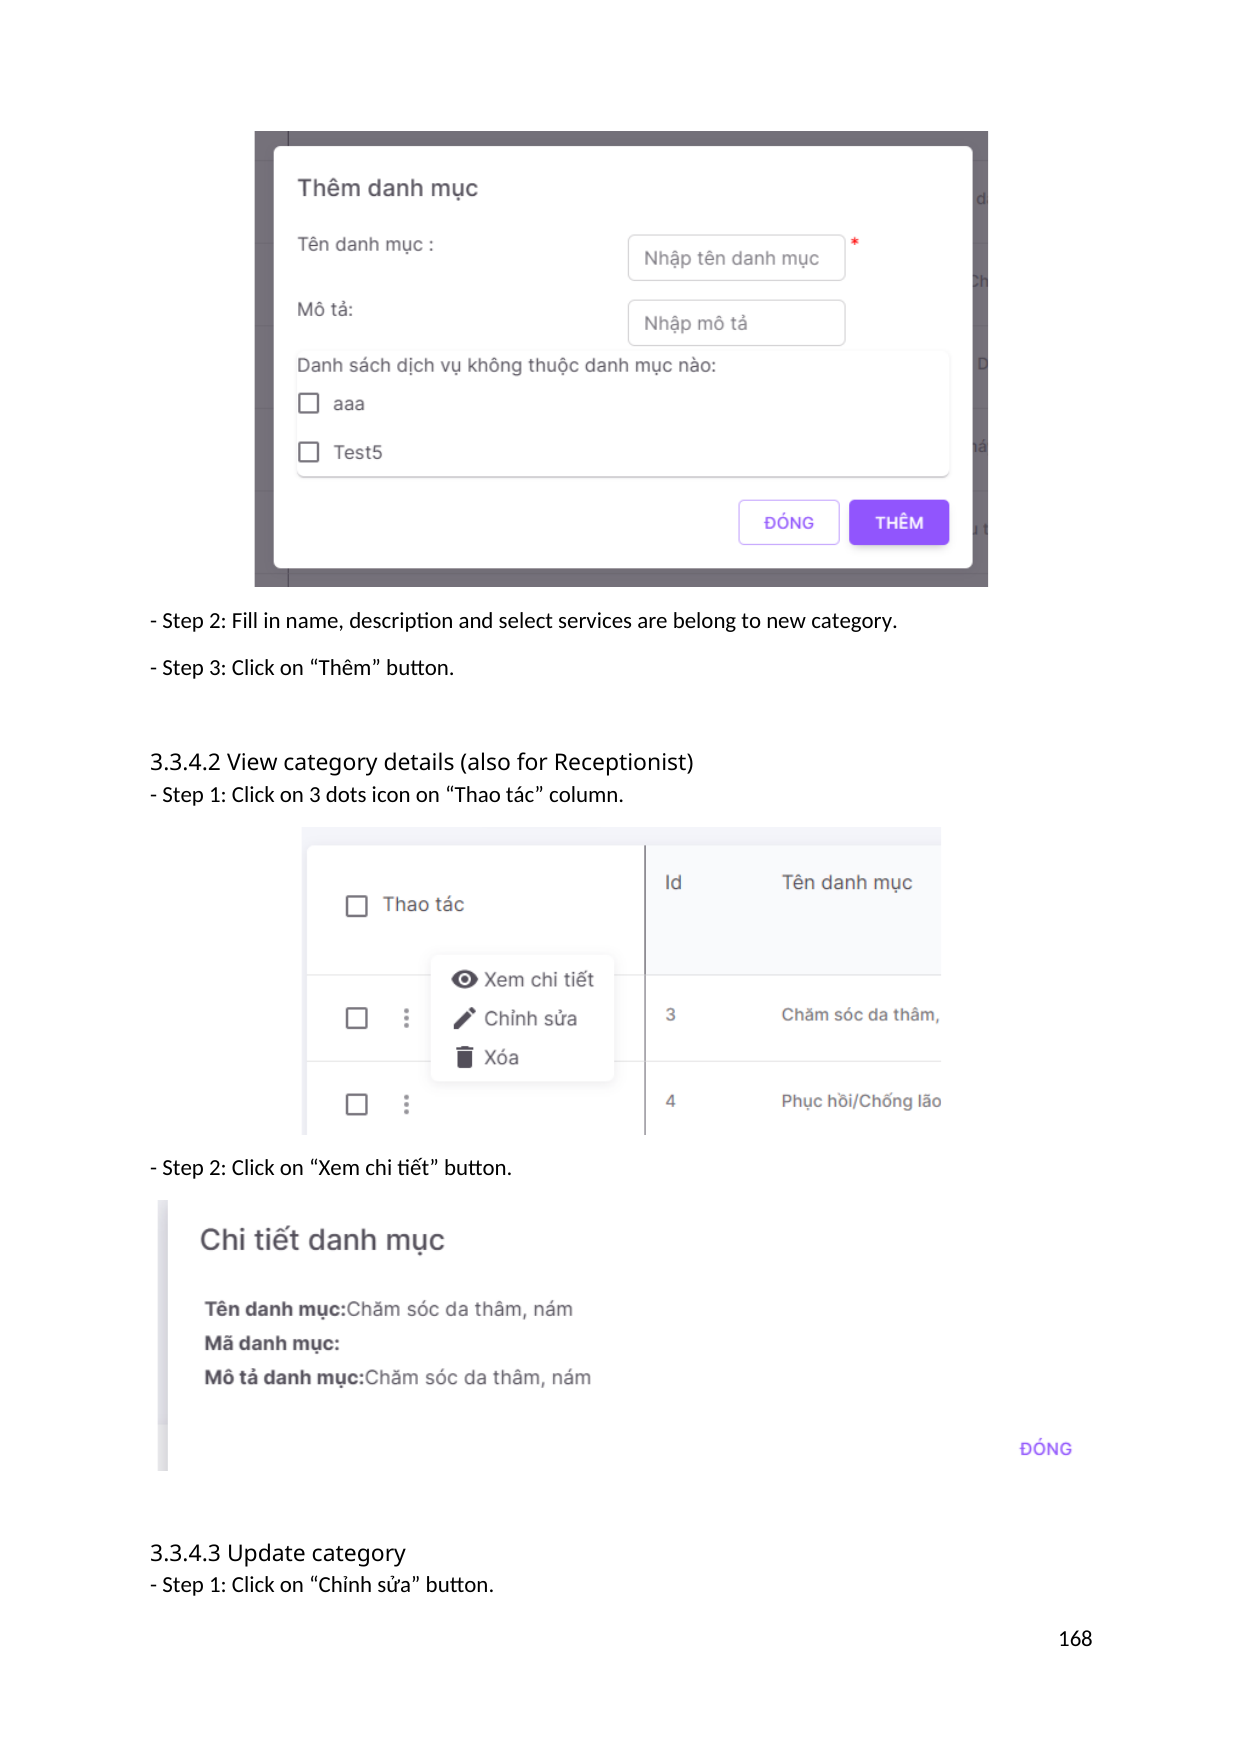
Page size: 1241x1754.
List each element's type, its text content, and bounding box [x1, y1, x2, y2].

picture [254, 131, 989, 587]
text - Step 3: Click on “Thêm” button. [150, 653, 1093, 681]
picture [157, 1200, 1086, 1471]
text - Step 2: Fill in name, description and select services are belong to new category. [150, 606, 1093, 634]
text - Step 1: Click on 3 dots icon on “Thao tác” column. [150, 780, 1093, 808]
text - Step 1: Click on “Chỉnh sửa” button. [150, 1570, 1093, 1598]
picture [301, 827, 942, 1135]
subtitle 3.3.4.3 Update category [150, 1536, 1093, 1568]
text - Step 2: Click on “Xem chi tiết” button. [150, 1153, 1093, 1182]
subtitle 3.3.4.2 View category details (also for Receptionist) [150, 746, 1093, 778]
